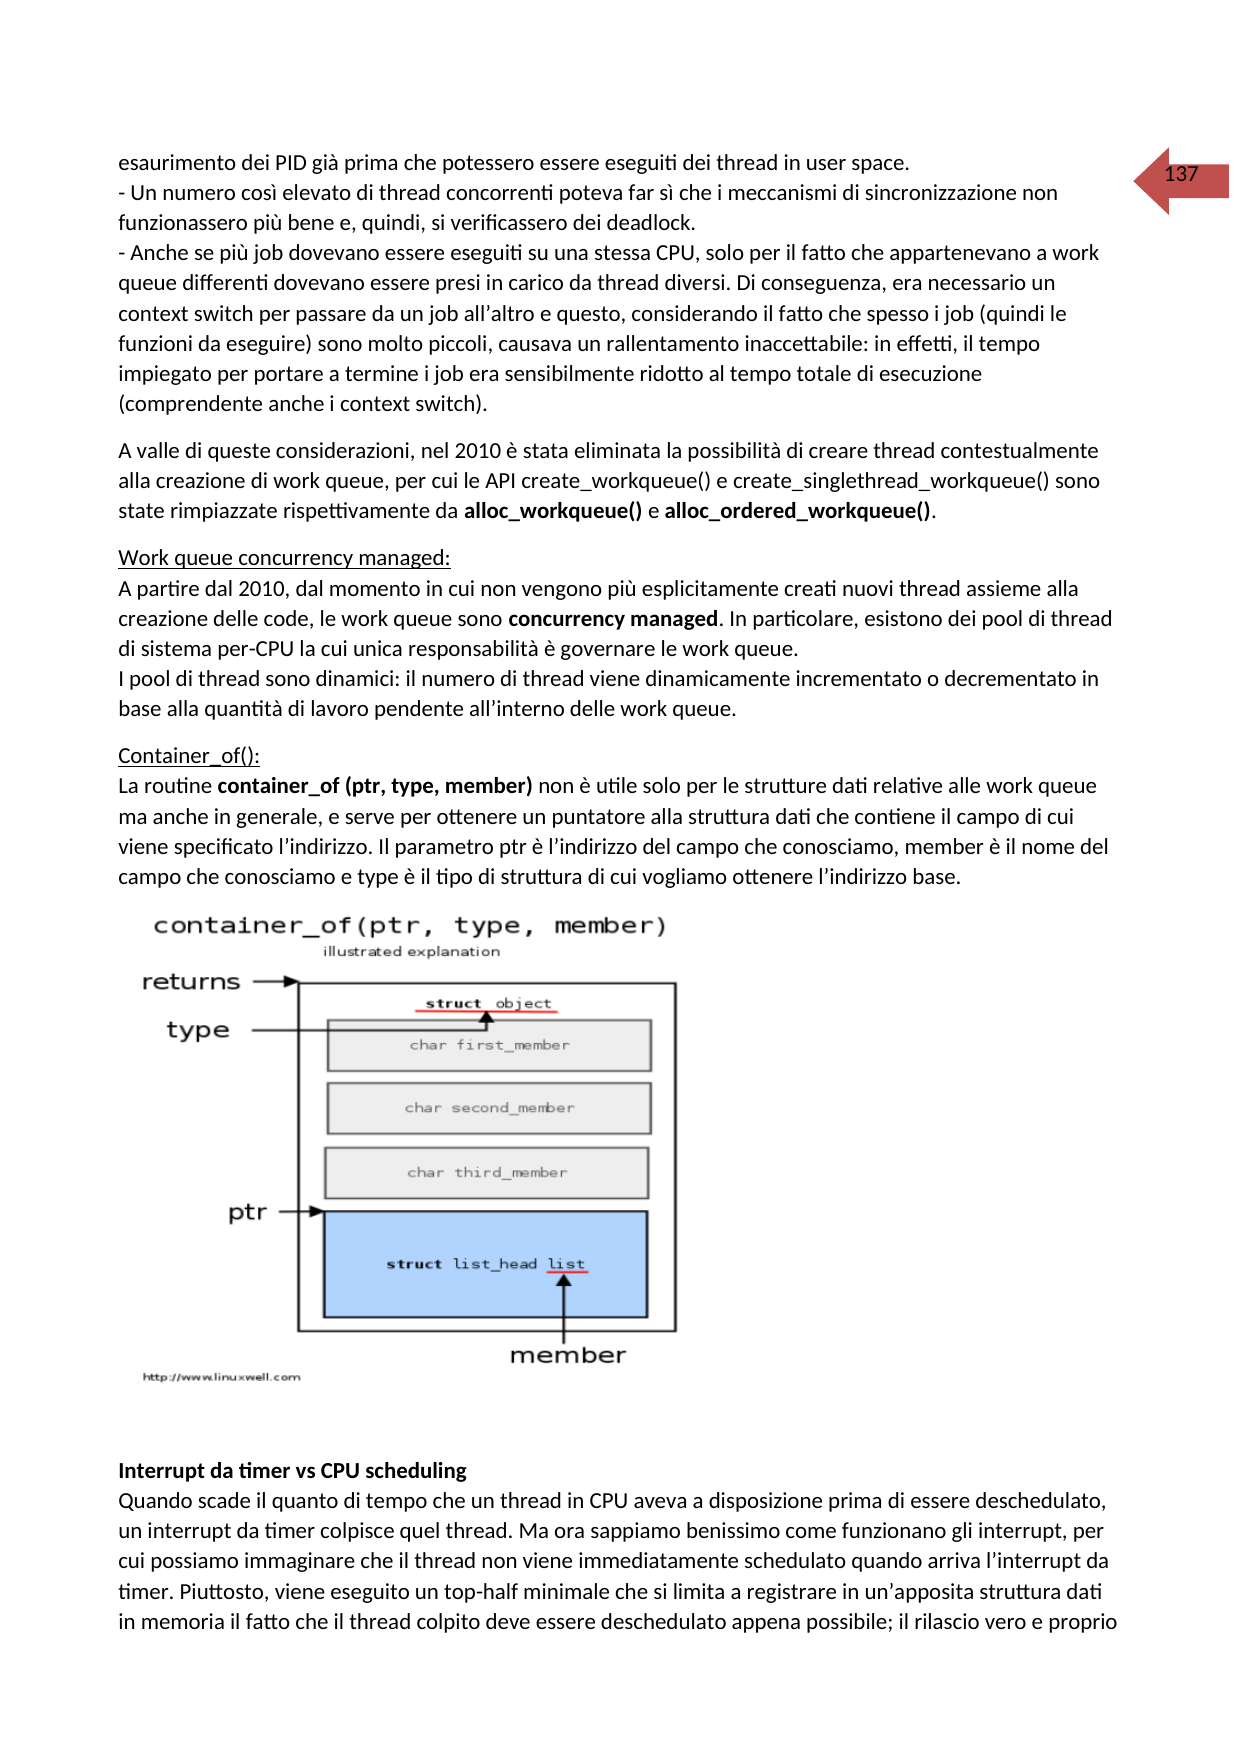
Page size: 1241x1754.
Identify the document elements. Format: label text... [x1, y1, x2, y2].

text Container_of(): La routine container_of (ptr, type, member) non è utile solo per le strutture dati relative alle work queue ma anche in generale, e serve per ottenere un puntatore alla struttura dati che contiene il campo di cui viene specificato l’indirizzo. Il parametro ptr è l’indirizzo del campo che conosciamo, member è il nome del campo che conosciamo e type è il tipo di struttura di cui vogliamo ottenere l’indirizzo base. [118, 741, 1122, 890]
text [118, 148, 1122, 417]
picture [118, 909, 730, 1391]
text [118, 1456, 1122, 1635]
text Work queue concurrency managed: A partire dal 2010, dal momento in cui non vengono più esplicitamente creati nuovi thread assieme alla creazione delle code, le work queue sono concurrency managed. In particolare, esistono dei pool di thread di sistema per-CPU la cui unica responsabilità è governare le work queue. I pool di thread sono dinamici: il numero di thread viene dinamicamente incrementato o decrementato in base alla quantità di lavoro pendente all’interno delle work queue. [118, 543, 1122, 722]
text A valle di queste considerazioni, nel 2010 è stata eliminata la possibilità di creare thread contestualmente alla creazione di work queue, per cui le API create_workqueue() e create_singlethread_workqueue() sono state rimpiazzate rispettivamente da alloc_workqueue() e alloc_ordered_workqueue(). [118, 436, 1122, 524]
